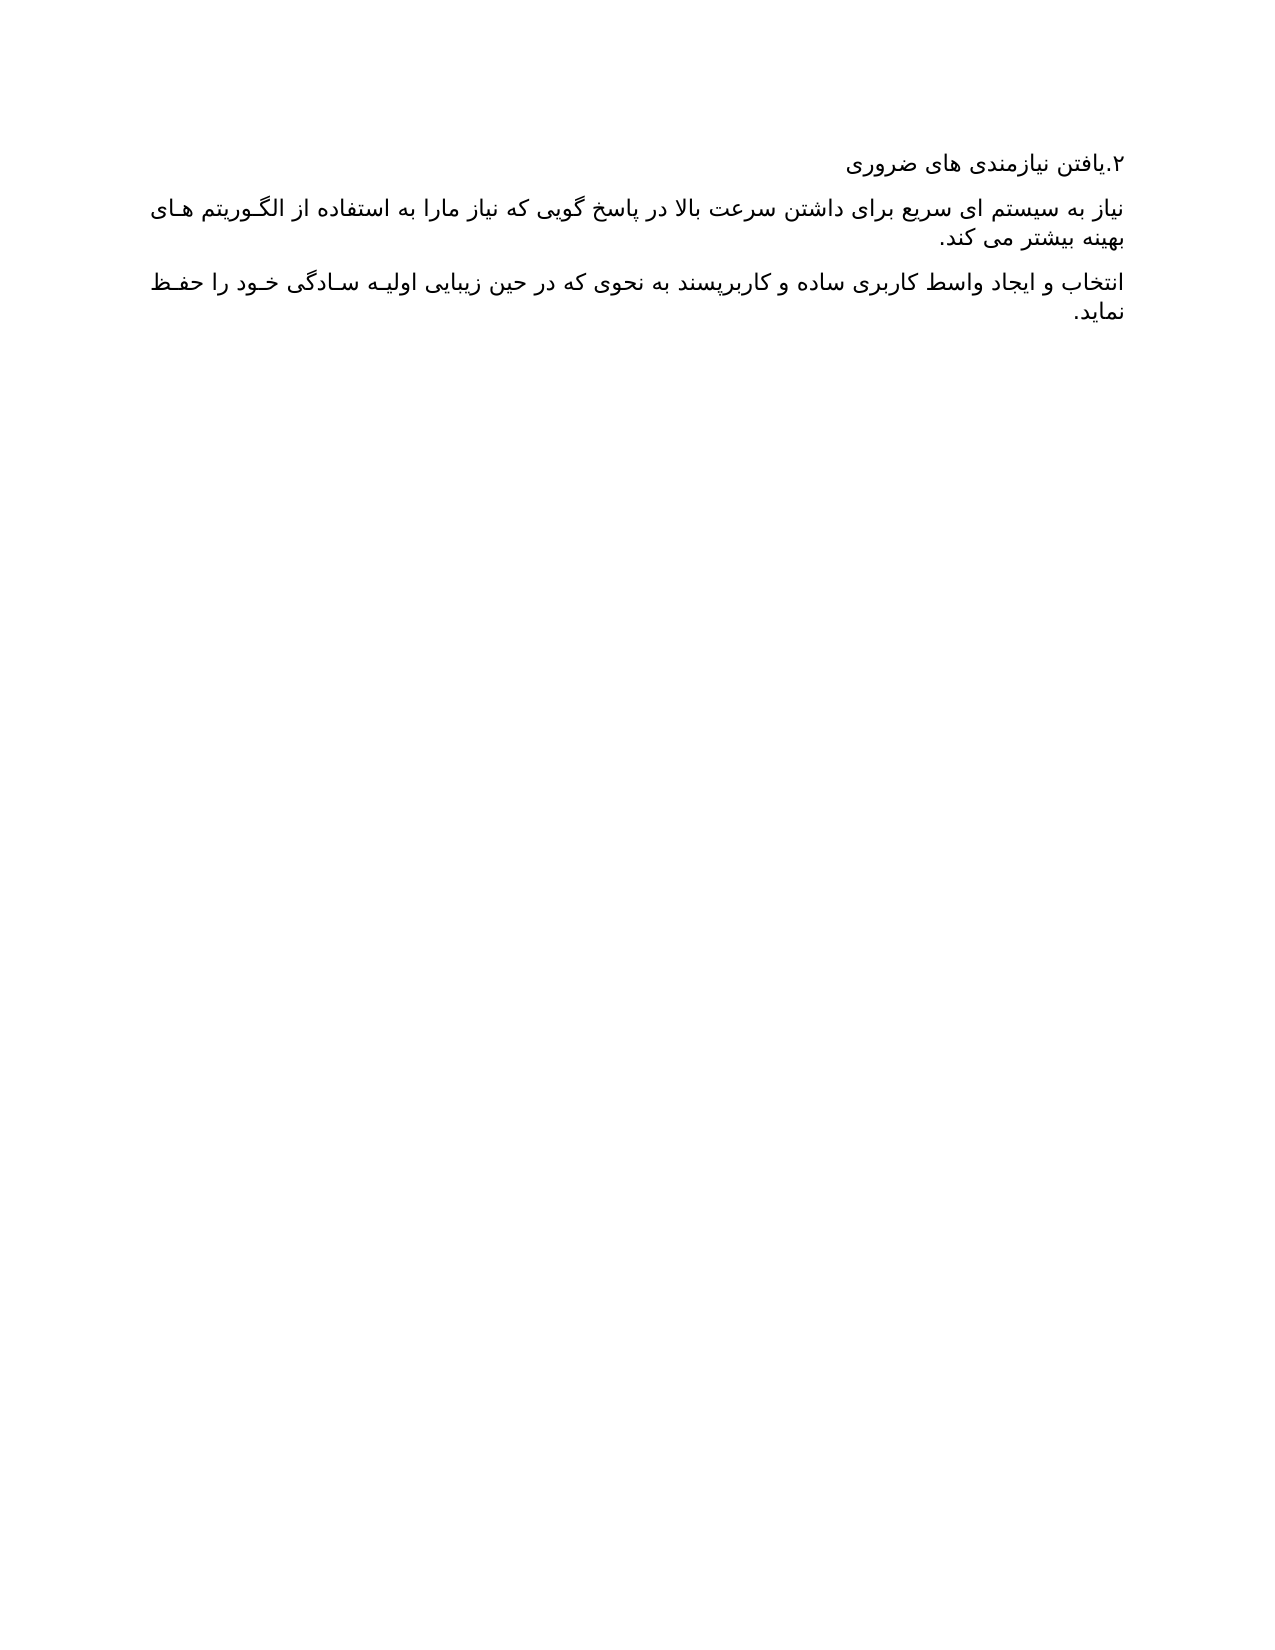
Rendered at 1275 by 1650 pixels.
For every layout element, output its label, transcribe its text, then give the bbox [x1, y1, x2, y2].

text نیاز به سیستم ای سریع برای داشتن سرعت بالا در پاسخ گویی که نیاز مارا به استفاده از الگوریتم های بهینه بیشتر می کند. [150, 195, 1125, 251]
text انتخاب و ایجاد واسط کاربری ساده و کاربرپسند به نحوی که در حین زیبایی اولیه سادگی خود را حفظ نماید. [150, 269, 1125, 325]
text ۲.یافتن نیازمندی های ضروری [150, 150, 1125, 177]
